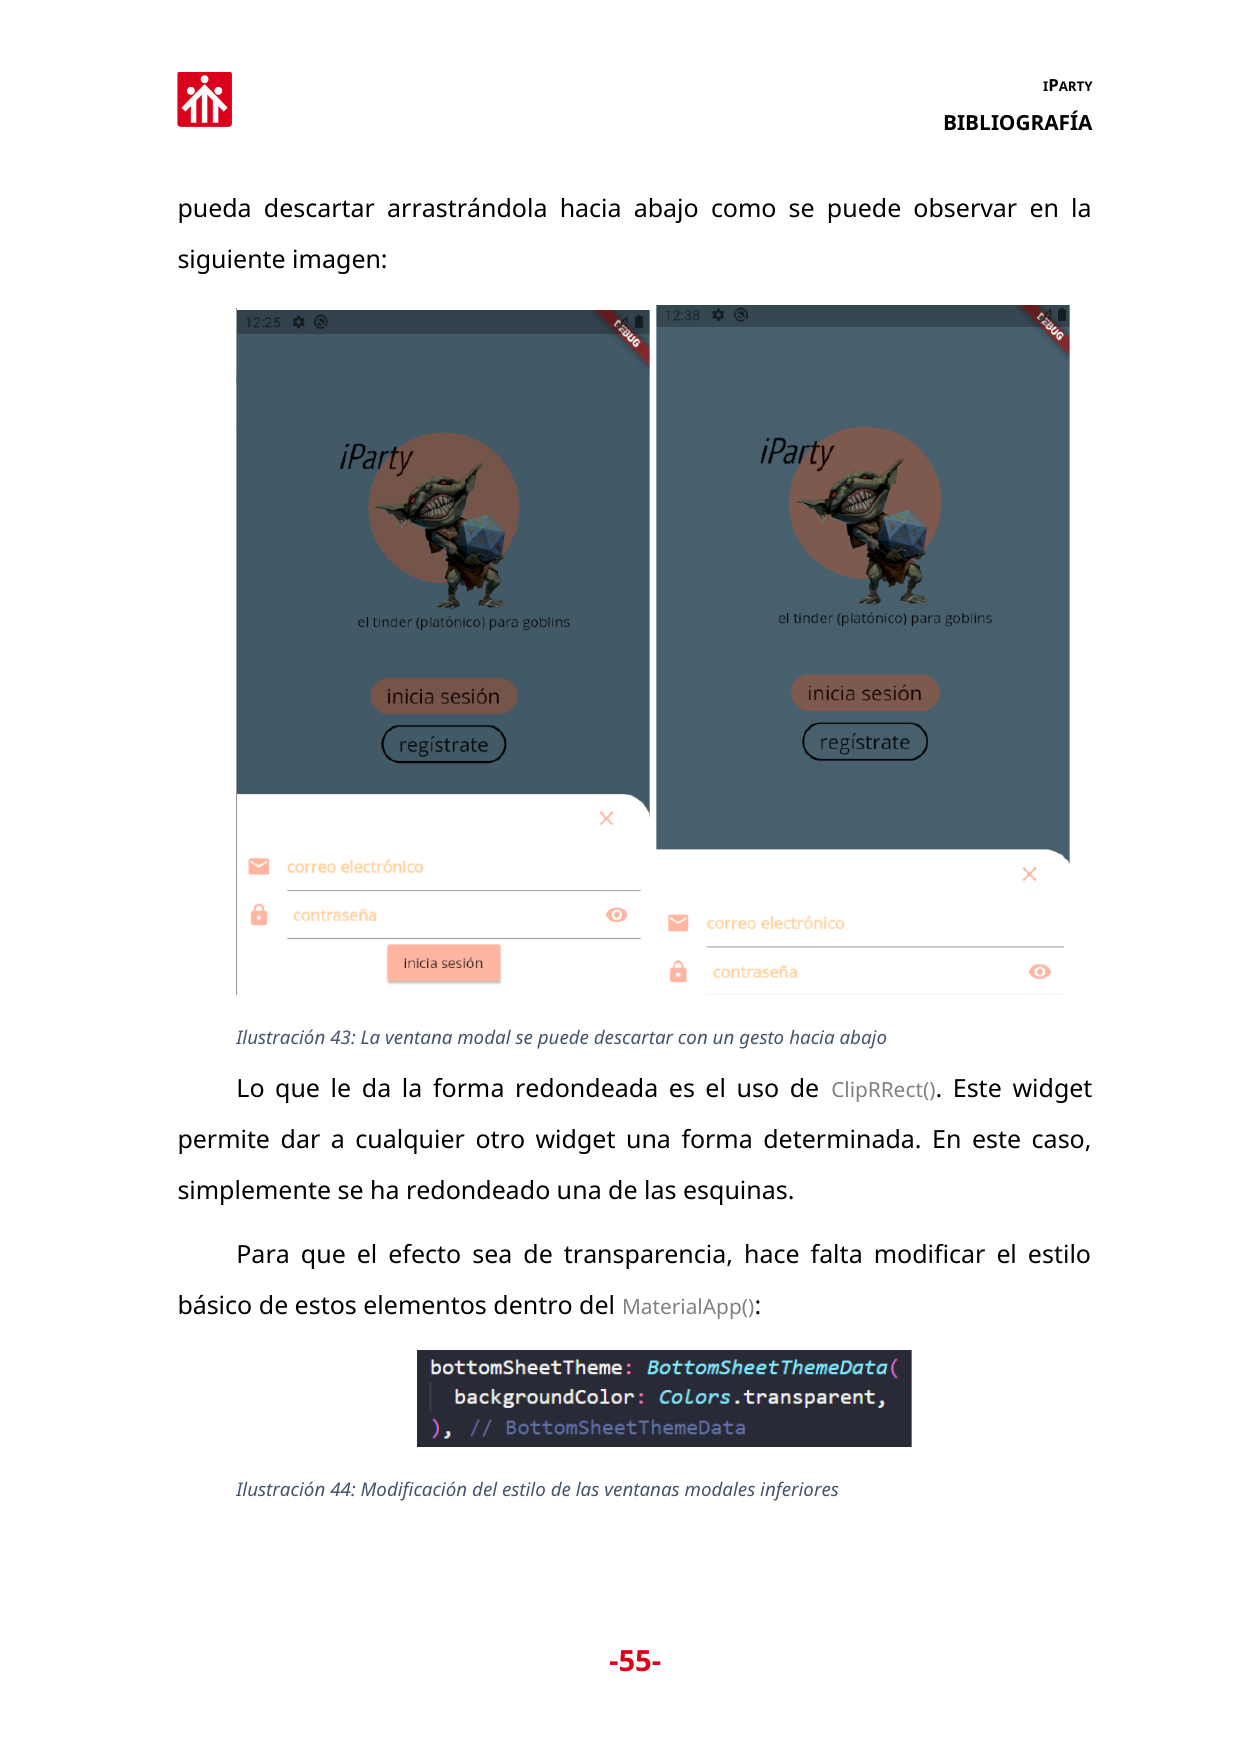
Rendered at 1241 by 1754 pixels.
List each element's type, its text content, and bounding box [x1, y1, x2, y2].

text Para que el efecto sea de transparencia, hace falta modificar el estilo básico de estos elementos dentro del MaterialApp(): [177, 1236, 1092, 1321]
text Ilustración : Modificación del estilo de las ventanas modales inferiores [177, 1476, 1092, 1502]
text Lo que le da la forma redondeada es el uso de ClipRRect(). Este widget permite dar a cualquier otro widget una forma determinada. En este caso, simplemente se ha redondeado una de las esquinas. [177, 1071, 1092, 1207]
picture [417, 1350, 912, 1447]
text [177, 191, 1092, 276]
picture [236, 308, 650, 995]
picture [656, 305, 1070, 995]
picture [177, 72, 232, 127]
text Ilustración : La ventana modal se puede descartar con un gesto hacia abajo [177, 1024, 1092, 1050]
